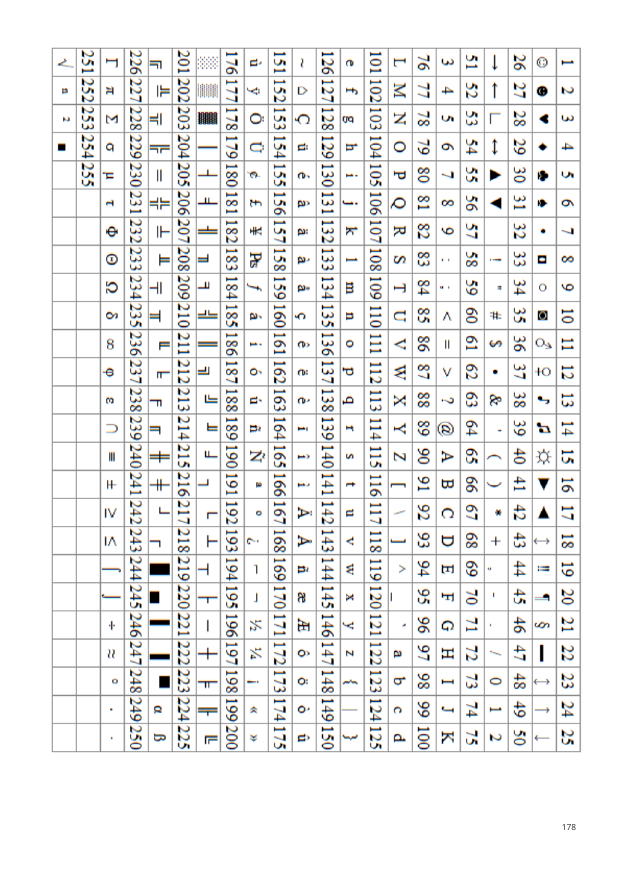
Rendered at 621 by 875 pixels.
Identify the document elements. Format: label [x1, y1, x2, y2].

picture [47, 45, 583, 755]
